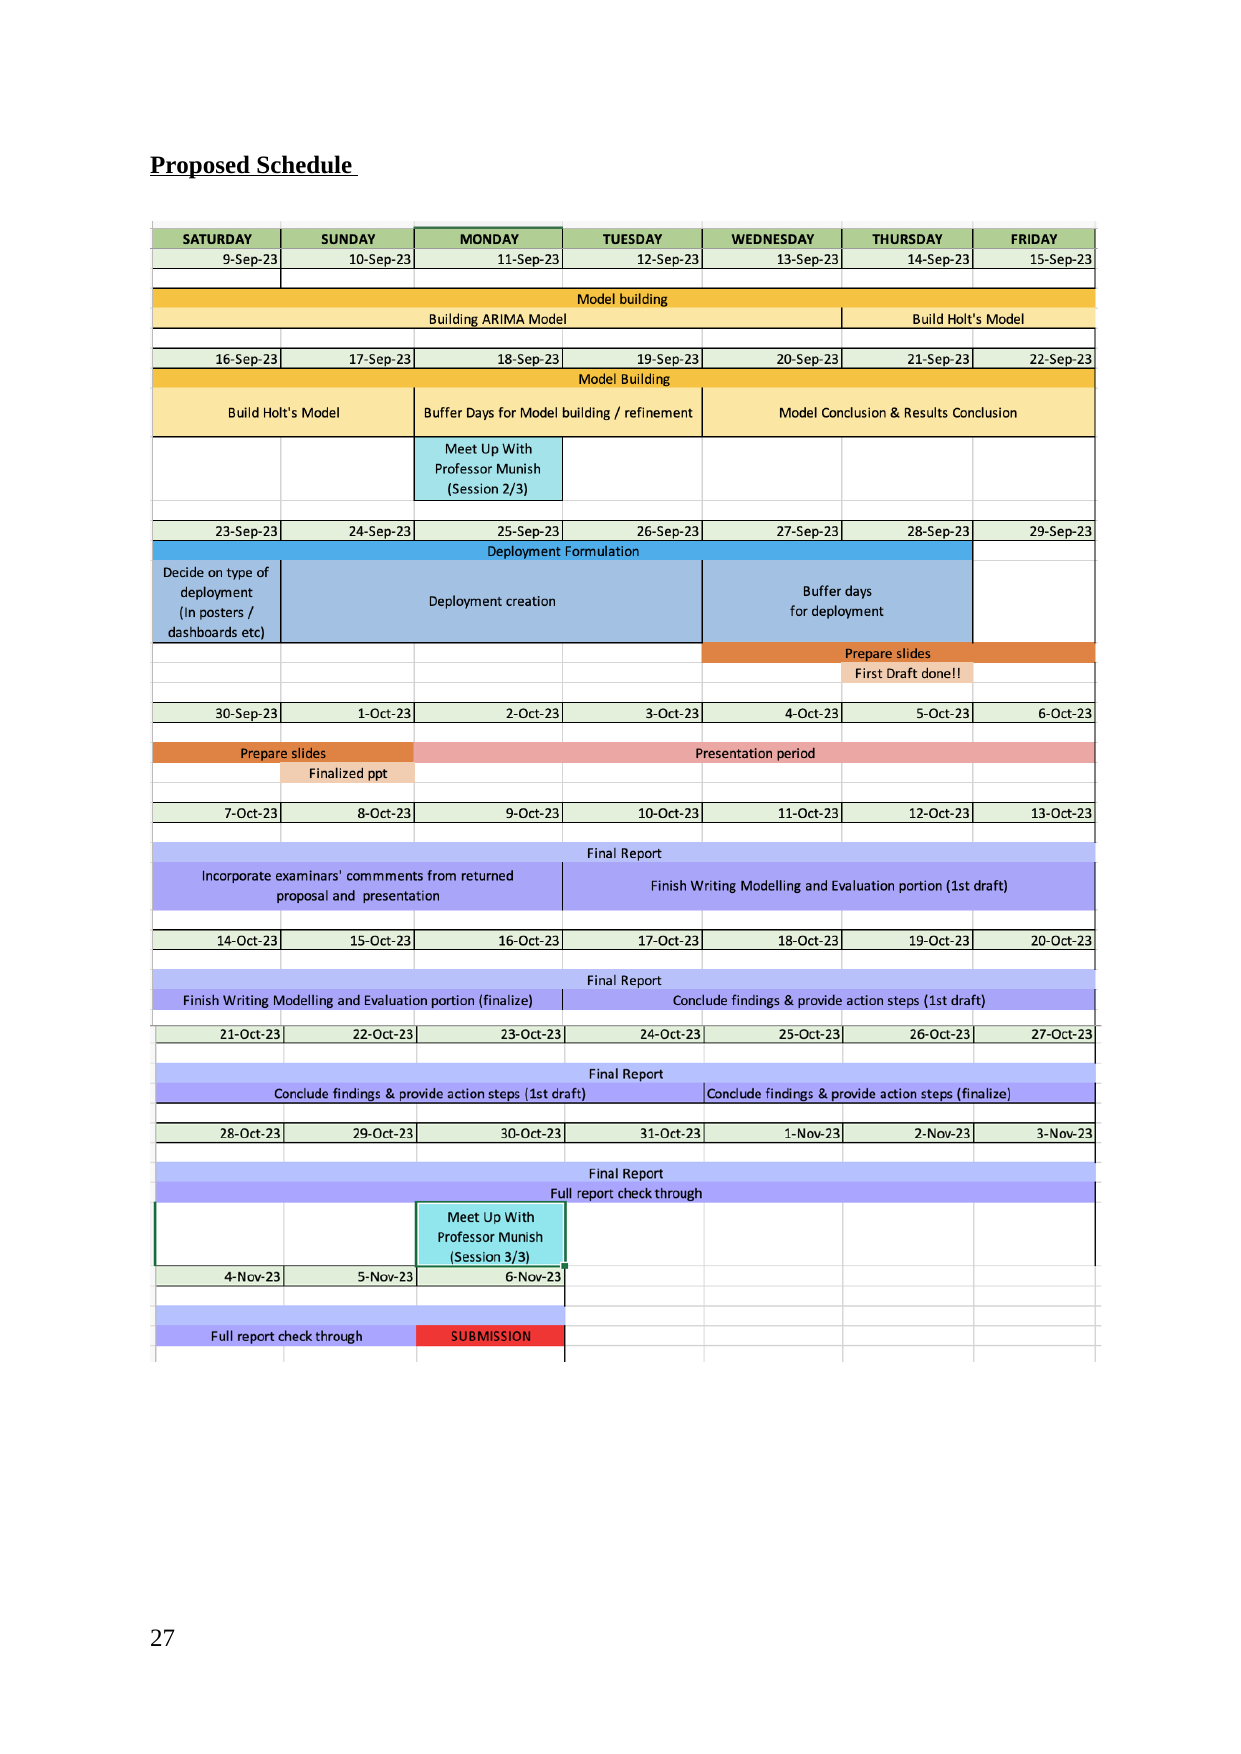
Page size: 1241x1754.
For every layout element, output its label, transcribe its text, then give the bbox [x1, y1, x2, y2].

subtitle Proposed Schedule [150, 150, 1090, 179]
picture [150, 221, 1102, 1362]
